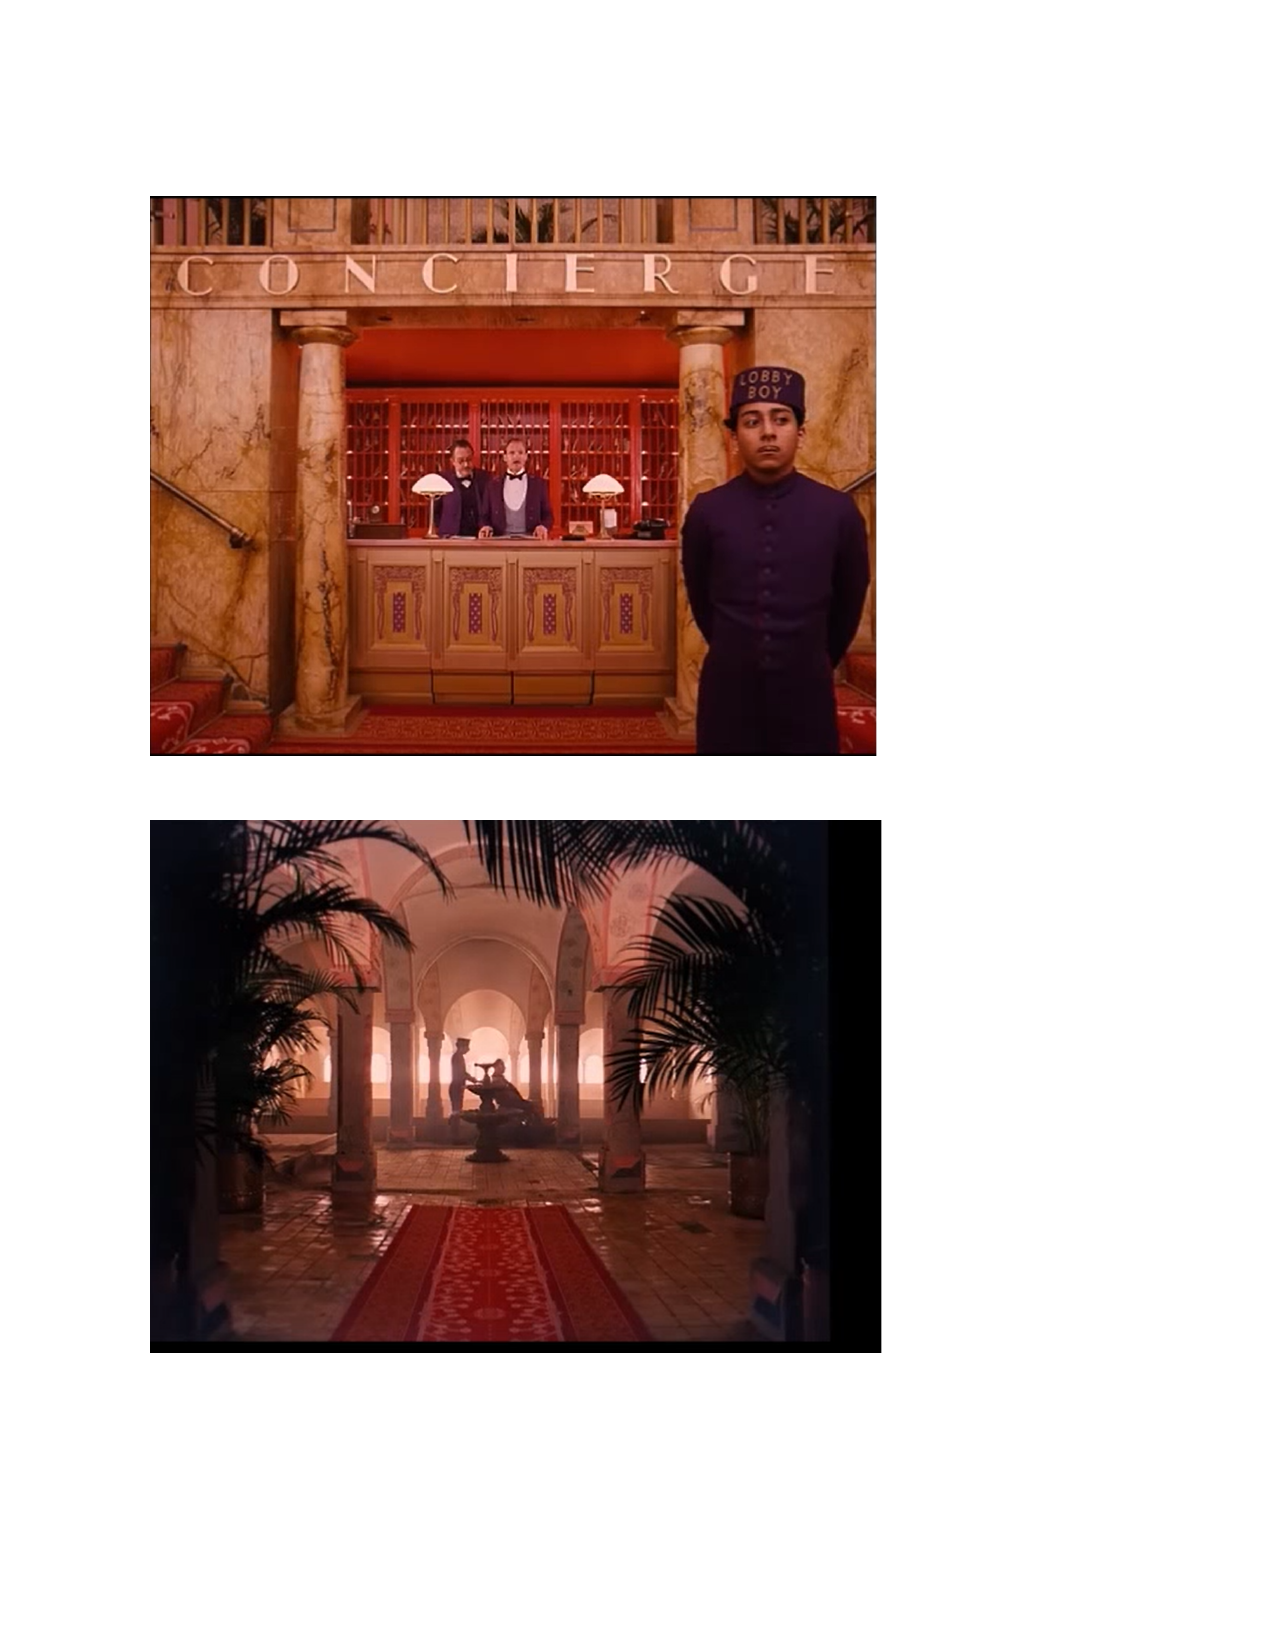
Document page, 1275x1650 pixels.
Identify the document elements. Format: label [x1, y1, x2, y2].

picture [150, 820, 882, 1353]
picture [150, 196, 877, 756]
